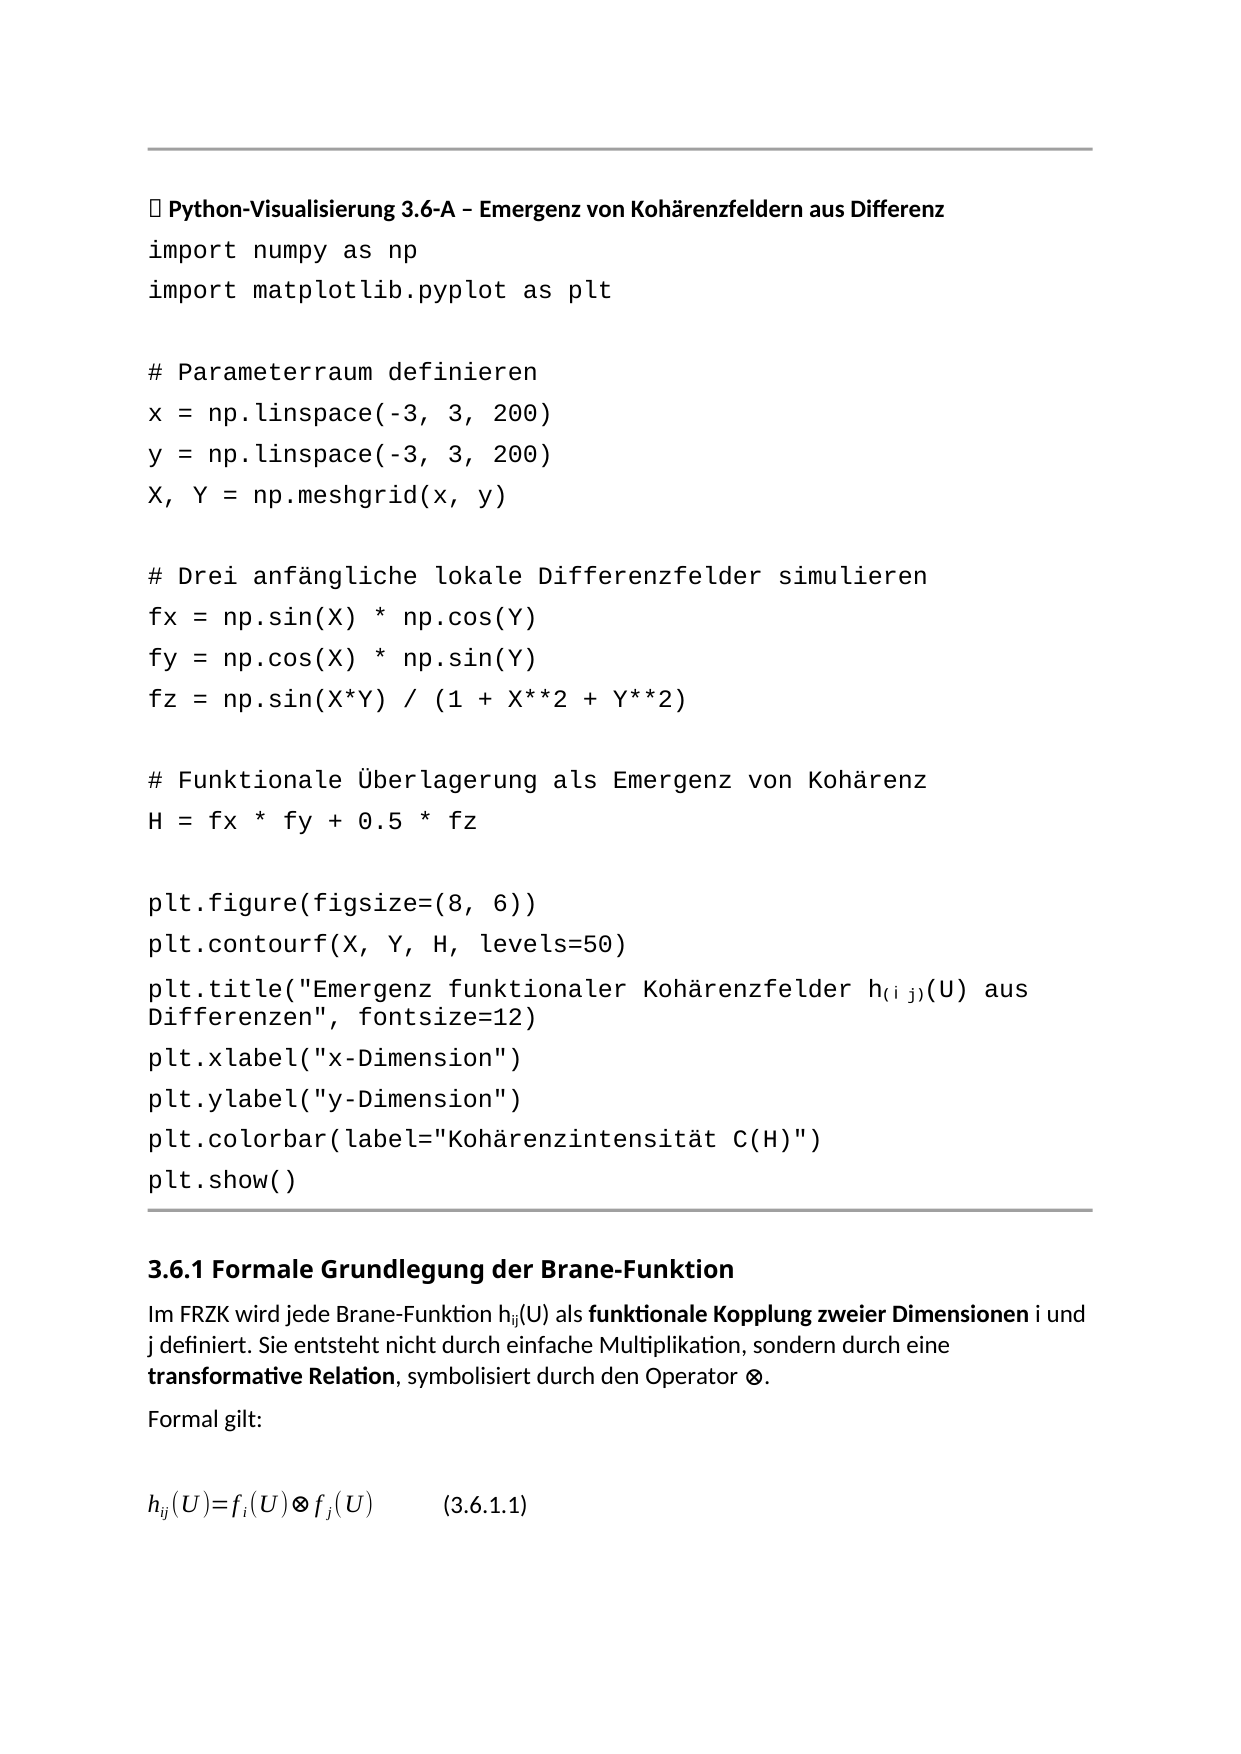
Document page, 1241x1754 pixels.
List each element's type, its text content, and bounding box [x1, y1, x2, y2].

text import matplotlib.pyplot as plt [148, 278, 1093, 306]
text # Parameterraum definieren [148, 360, 1093, 388]
text fy = np.cos(X) * np.sin(Y) [148, 646, 1093, 674]
text X, Y = np.meshgrid(x, y) [148, 482, 1093, 511]
text Im FRZK wird jede Brane-Funktion hij(U) als funktionale Kopplung zweier Dimensionen i und j definiert. Sie entsteht nicht durch einfache Multiplikation, sondern durch eine transformative Relation, symbolisiert durch den Operator ⊗. [148, 1298, 1093, 1390]
text fz = np.sin(X*Y) / (1 + X**2 + Y**2) [148, 686, 1093, 715]
text plt.contourf(X, Y, H, levels=50) [148, 931, 1093, 960]
text H = fx * fy + 0.5 * fz [148, 809, 1093, 837]
text x = np.linspace(-3, 3, 200) [148, 401, 1093, 429]
text # Funktionale Überlagerung als Emergenz von Kohärenz [148, 768, 1093, 796]
text plt.ylabel("y-Dimension") [148, 1086, 1093, 1114]
text plt.title("Emergenz funktionaler Kohärenzfelder h₍ᵢⱼ₎(U) aus Differenzen", fontsize=12) [148, 972, 1093, 1033]
text plt.xlabel("x-Dimension") [148, 1045, 1093, 1074]
text import numpy as np [148, 237, 1093, 266]
text 🧮 Python-Visualisierung 3.6-A – Emergenz von Kohärenzfeldern aus Differenz [148, 191, 1093, 225]
text # Drei anfängliche lokale Differenzfelder simulieren [148, 564, 1093, 592]
text Formal gilt: [148, 1403, 1093, 1433]
text fx = np.sin(X) * np.cos(Y) [148, 605, 1093, 633]
text plt.colorbar(label="Kohärenzintensität C(H)") [148, 1127, 1093, 1155]
subtitle 3.6.1 Formale Grundlegung der Brane-Funktion [148, 1252, 1093, 1286]
text plt.show() [148, 1168, 1093, 1196]
text (3.6.1.1) [148, 1489, 1093, 1521]
text y = np.linspace(-3, 3, 200) [148, 441, 1093, 470]
text plt.figure(figsize=(8, 6)) [148, 891, 1093, 919]
